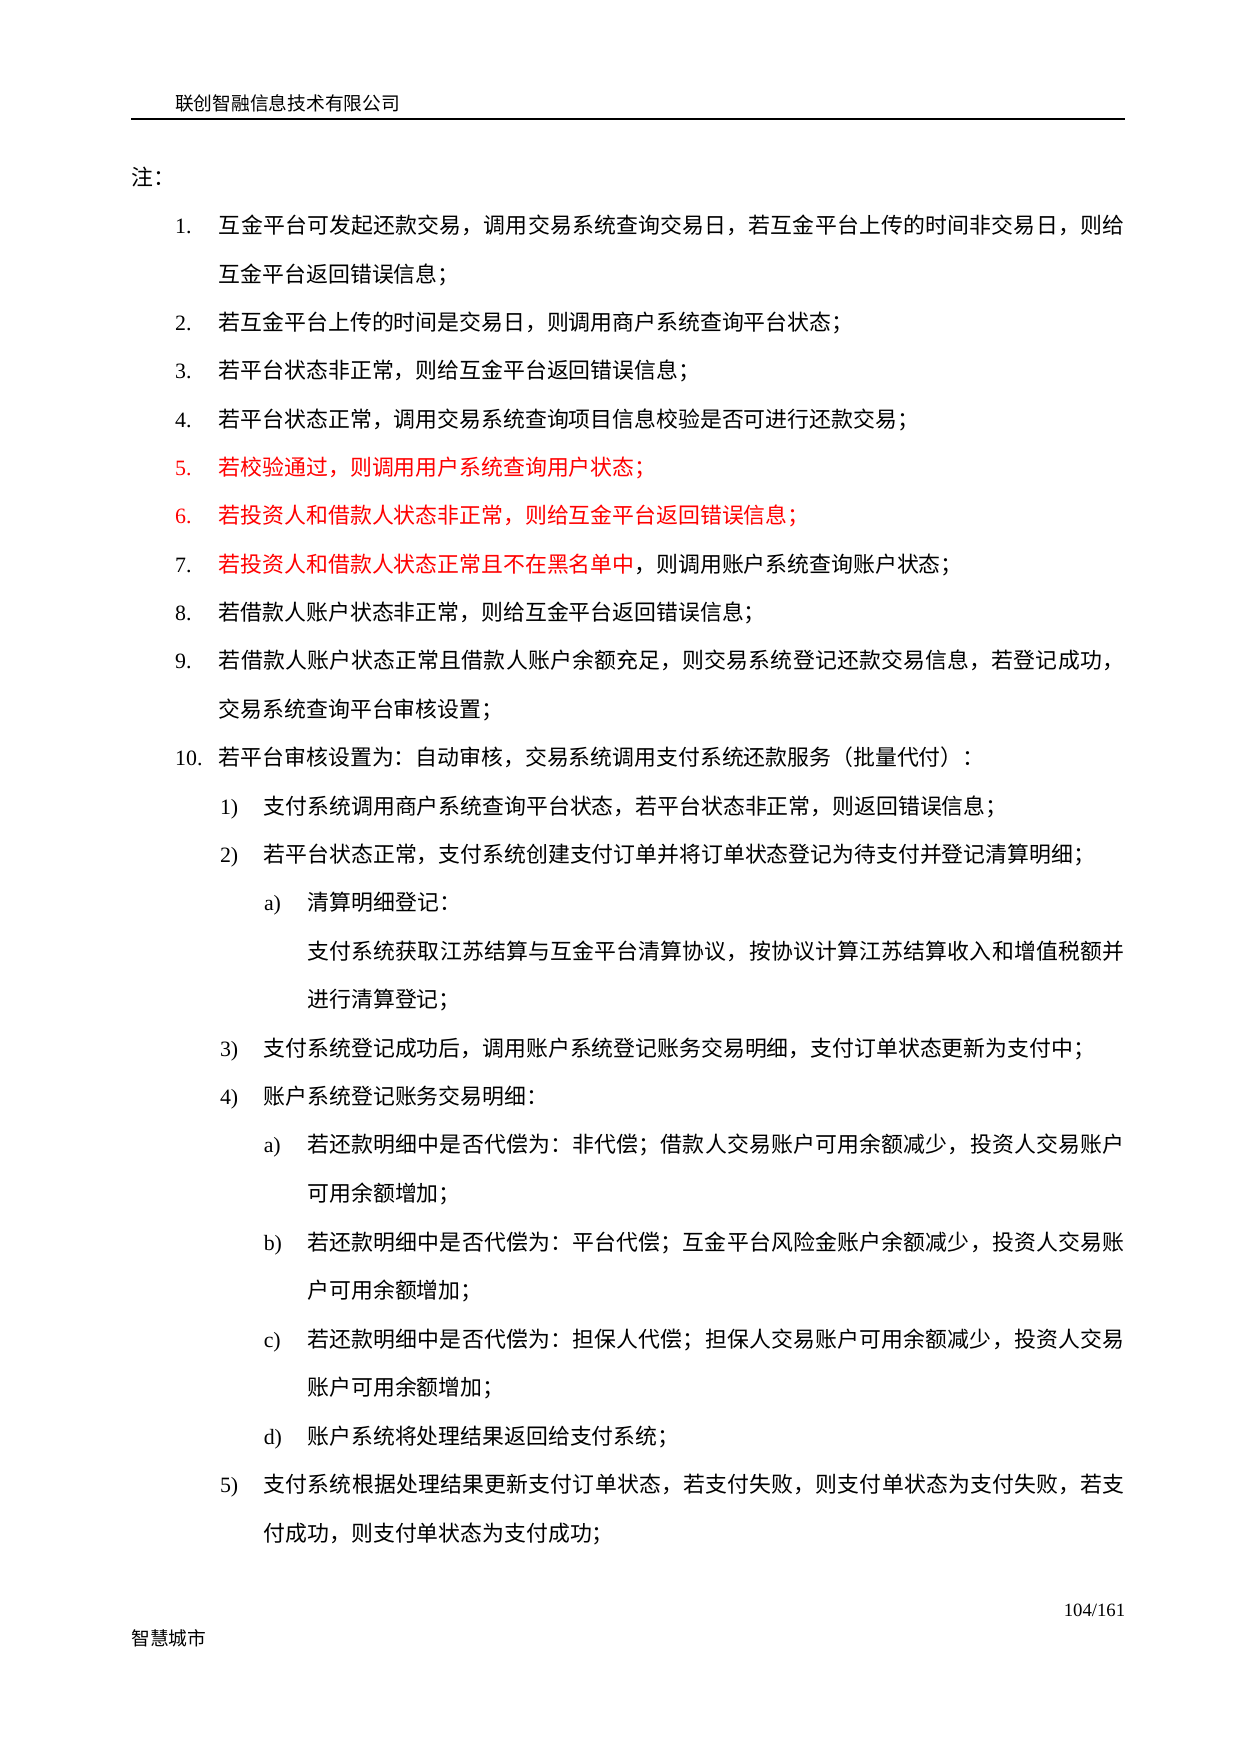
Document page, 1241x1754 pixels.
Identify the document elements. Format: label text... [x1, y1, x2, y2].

list 账户系统登记账务交易明细： [220, 1079, 1125, 1111]
list 清算明细登记： [264, 885, 1125, 917]
list 账户系统将处理结果返回给支付系统； [263, 1418, 1125, 1451]
list 若校验通过，则调用用户系统查询用户状态； [175, 449, 1125, 482]
list 支付系统获取江苏结算与互金平台清算协议，按协议计算江苏结算收入和增值税额并进行清算登记； [307, 933, 1125, 1014]
list 若投资人和借款人状态非正常，则给互金平台返回错误信息； [175, 498, 1125, 530]
list 若还款明细中是否代偿为：非代偿；借款人交易账户可用余额减少，投资人交易账户可用余额增加； [263, 1127, 1125, 1208]
text 注： [131, 159, 1125, 192]
list 若互金平台上传的时间是交易日，则调用商户系统查询平台状态； [175, 304, 1125, 337]
list 若借款人账户状态非正常，则给互金平台返回错误信息； [175, 594, 1125, 627]
list 若平台审核设置为：自动审核，交易系统调用支付系统还款服务（批量代付）： [175, 740, 1125, 772]
list 若还款明细中是否代偿为：平台代偿；互金平台风险金账户余额减少，投资人交易账户可用余额增加； [263, 1224, 1125, 1305]
list 若平台状态非正常，则给互金平台返回错误信息； [175, 353, 1125, 385]
list 若平台状态正常，支付系统创建支付订单并将订单状态登记为待支付并登记清算明细； [220, 837, 1125, 869]
list 若还款明细中是否代偿为：担保人代偿；担保人交易账户可用余额减少，投资人交易账户可用余额增加； [263, 1321, 1125, 1402]
list 若投资人和借款人状态正常且不在黑名单中，则调用账户系统查询账户状态； [175, 546, 1125, 579]
list 若借款人账户状态正常且借款人账户余额充足，则交易系统登记还款交易信息，若登记成功，交易系统查询平台审核设置； [175, 643, 1125, 724]
list 支付系统根据处理结果更新支付订单状态，若支付失败，则支付单状态为支付失败，若支付成功，则支付单状态为支付成功； [220, 1467, 1125, 1548]
list 支付系统调用商户系统查询平台状态，若平台状态非正常，则返回错误信息； [220, 788, 1125, 821]
list 支付系统登记成功后，调用账户系统登记账务交易明细，支付订单状态更新为支付中； [220, 1030, 1125, 1063]
list 若平台状态正常，调用交易系统查询项目信息校验是否可进行还款交易； [175, 401, 1125, 434]
list 互金平台可发起还款交易，调用交易系统查询交易日，若互金平台上传的时间非交易日，则给互金平台返回错误信息； [175, 207, 1125, 289]
